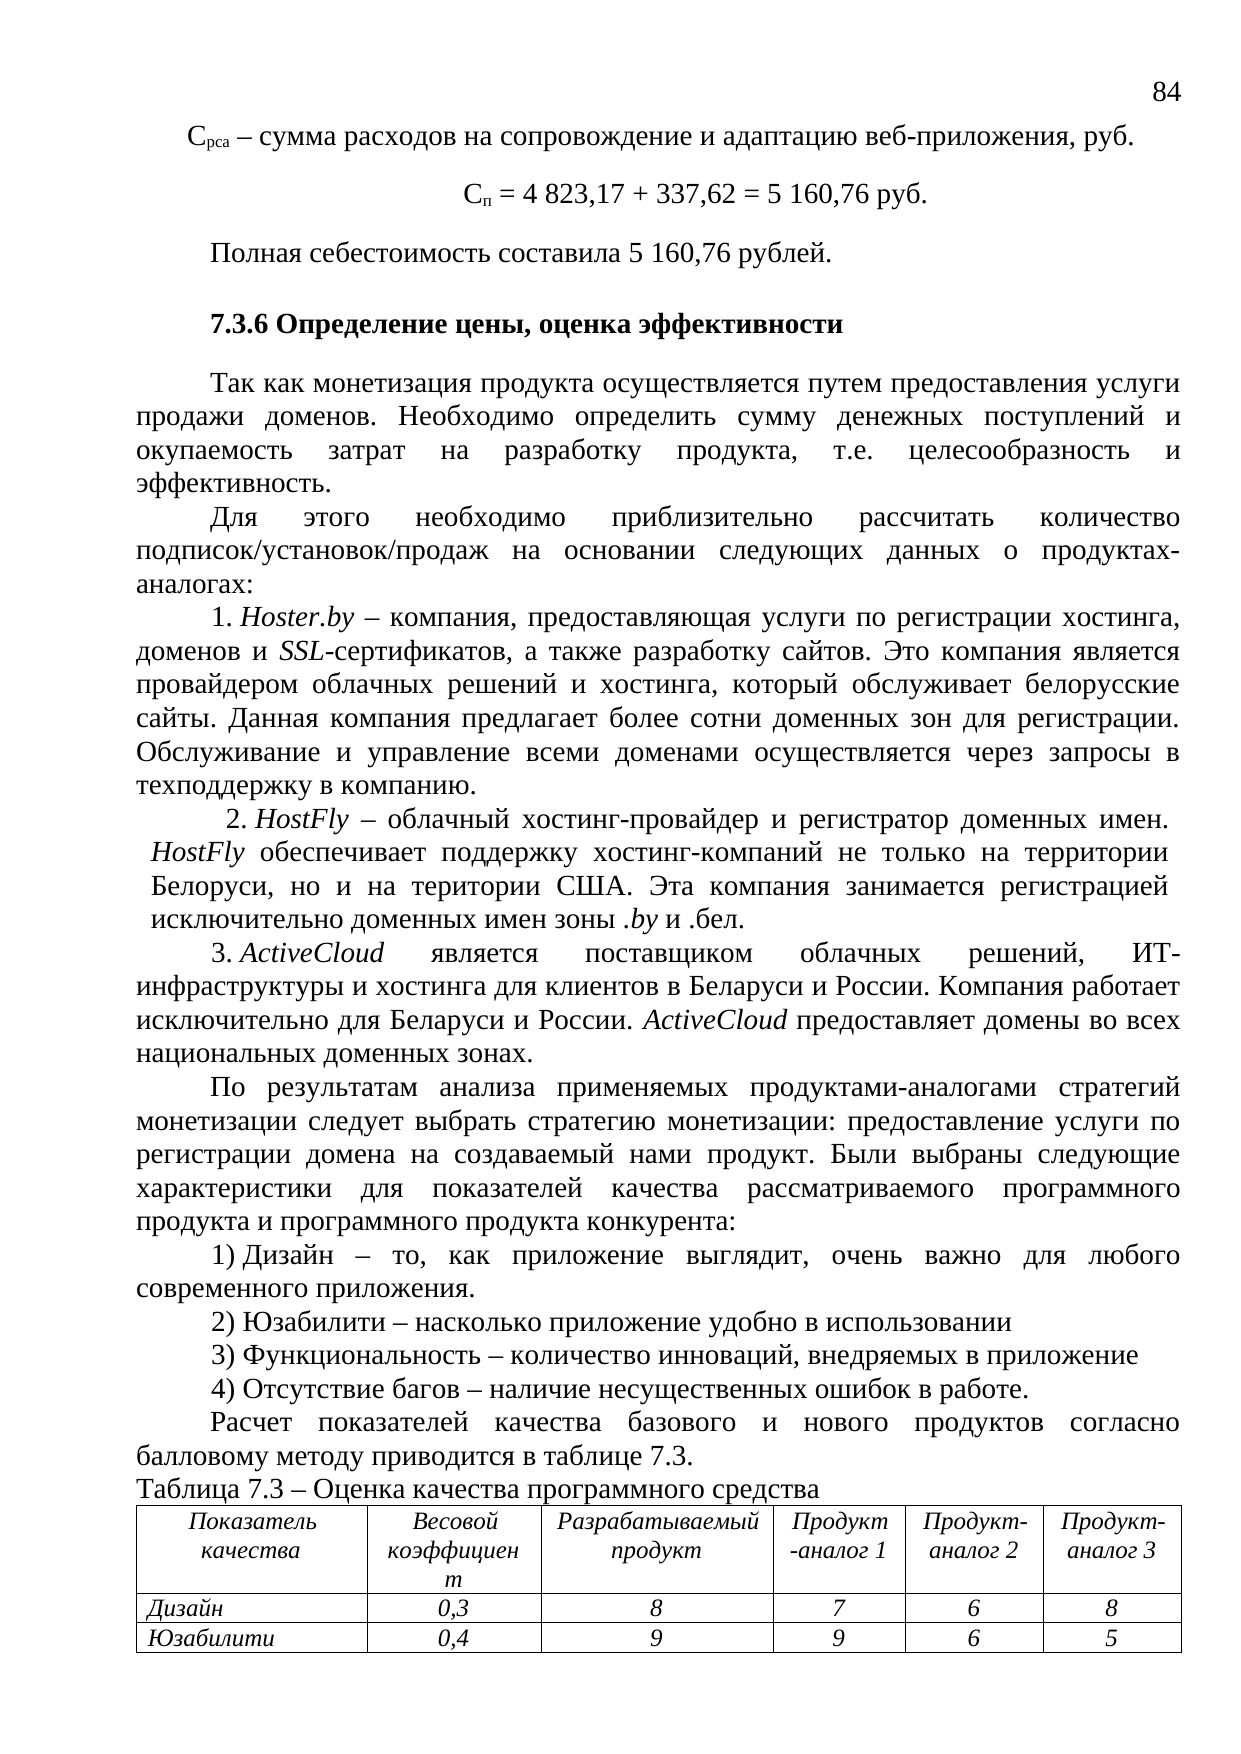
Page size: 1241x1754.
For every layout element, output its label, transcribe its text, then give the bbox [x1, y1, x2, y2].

subtitle 7.3.6 Определение цены, оценка эффективности [136, 306, 1181, 340]
text Полная себестоимость составила 5 160,76 рублей. [136, 235, 1181, 269]
text Таблица 7.3 – Оценка качества программного средства [136, 1472, 1181, 1505]
table_header Показатель качества [137, 1506, 367, 1592]
list HostFly – облачный хостинг-провайдер и регистратор доменных имен. HostFly обеспечивает поддержку хостинг-компаний не только на территории Белоруси, но и на територии США. Эта компания занимается регистрацией исключительно доменных имен зоны .by и .бел. [151, 801, 1169, 935]
table_header Продукт-аналог 1 [774, 1506, 905, 1592]
list Юзабилити – насколько приложение удобно в использовании [136, 1304, 1181, 1337]
table_cell Дизайн [137, 1594, 367, 1622]
table_cell 7 [774, 1594, 905, 1622]
table_cell 9 [774, 1623, 905, 1652]
table_header Разрабатываемый продукт [542, 1506, 773, 1592]
table_cell 8 [542, 1594, 773, 1622]
table_cell Юзабилити [137, 1623, 367, 1652]
table_cell 0,4 [368, 1623, 541, 1652]
table_cell 6 [906, 1623, 1043, 1652]
table_header Продукт-аналог 2 [906, 1506, 1043, 1592]
list Отсутствие багов – наличие несущественных ошибок в работе. [136, 1371, 1181, 1404]
text По результатам анализа применяемых продуктами-аналогами стратегий монетизации следует выбрать стратегию монетизации: предоставление услуги по регистрации домена на создаваемый нами продукт. Были выбраны следующие характеристики для показателей качества рассматриваемого программного продукта и программного продукта конкурента: [136, 1069, 1181, 1237]
text Для этого необходимо приблизительно рассчитать количество подписок/установок/продаж на основании следующих данных о продуктах-аналогах: [136, 499, 1181, 599]
list Дизайн – то, как приложение выглядит, очень важно для любого современного приложения. [136, 1237, 1181, 1304]
table_cell 0,3 [368, 1594, 541, 1622]
text Сп = 4 823,17 + 337,62 = 5 160,76 руб. [136, 177, 1181, 210]
list Hoster.by – компания, предоставляющая услуги по регистрации хостинга, доменов и SSL-сертификатов, а также разработку сайтов. Это компания является провайдером облачных решений и хостинга, который обслуживает белорусские сайты. Данная компания предлагает более сотни доменных зон для регистрации. Обслуживание и управление всеми доменами осуществляется через запросы в техподдержку в компанию. [136, 599, 1181, 801]
table_header Весовой коэффициент [368, 1506, 541, 1592]
text Срса – сумма расходов на сопровождение и адаптацию веб-приложения, руб. [136, 118, 1181, 152]
table_cell 9 [542, 1623, 773, 1652]
table_cell 8 [1044, 1594, 1181, 1622]
list ActiveCloud является поставщиком облачных решений, ИТ-инфраструктуры и хостинга для клиентов в Беларуси и России. Компания работает исключительно для Беларуси и России. ActiveCloud предоставляет домены во всех национальных доменных зонах. [136, 935, 1181, 1069]
text Так как монетизация продукта осуществляется путем предоставления услуги продажи доменов. Необходимо определить сумму денежных поступлений и окупаемость затрат на разработку продукта, т.е. целесообразность и эффективность. [136, 365, 1181, 499]
table_cell 5 [1044, 1623, 1181, 1652]
table_cell 6 [906, 1594, 1043, 1622]
table_header Продукт-аналог 3 [1044, 1506, 1181, 1592]
list Функциональность – количество инноваций, внедряемых в приложение [136, 1337, 1181, 1371]
text Расчет показателей качества базового и нового продуктов согласно балловому методу приводится в таблице 7.3. [136, 1404, 1181, 1472]
